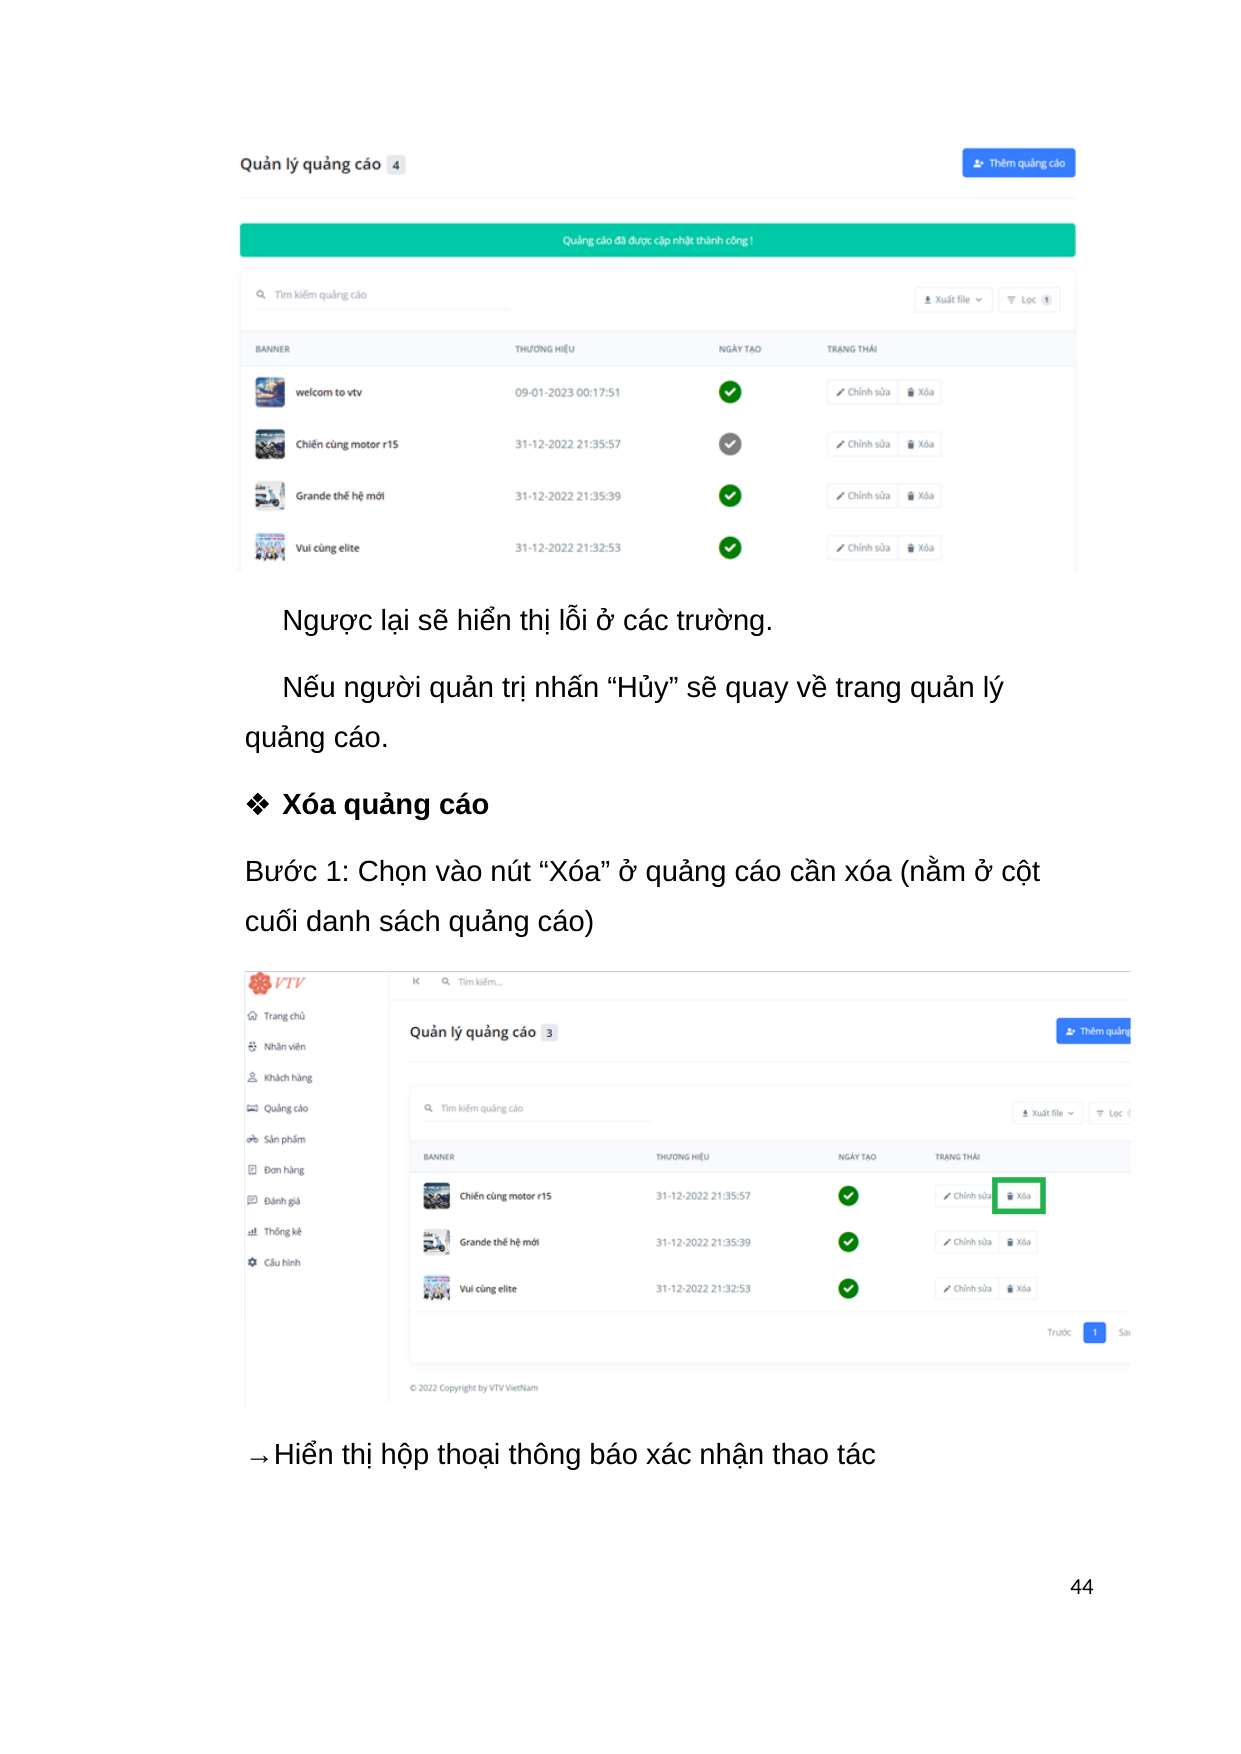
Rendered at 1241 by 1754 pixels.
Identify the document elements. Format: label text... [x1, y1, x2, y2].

picture [244, 971, 1131, 1407]
picture [225, 147, 1096, 572]
text →Hiển thị hộp thoại thông báo xác nhận thao tác [244, 1437, 1093, 1471]
list Ngược lại sẽ hiển thị lỗi ở các trường. [244, 603, 1093, 636]
text Bước 1: Chọn vào nút “Xóa” ở quảng cáo cần xóa (nằm ở cột cuối danh sách quảng cáo) [244, 854, 1093, 938]
list Nếu người quản trị nhấn “Hủy” sẽ quay về trang quản lý quảng cáo. [244, 669, 1093, 753]
list Xóa quảng cáo [244, 787, 1093, 821]
